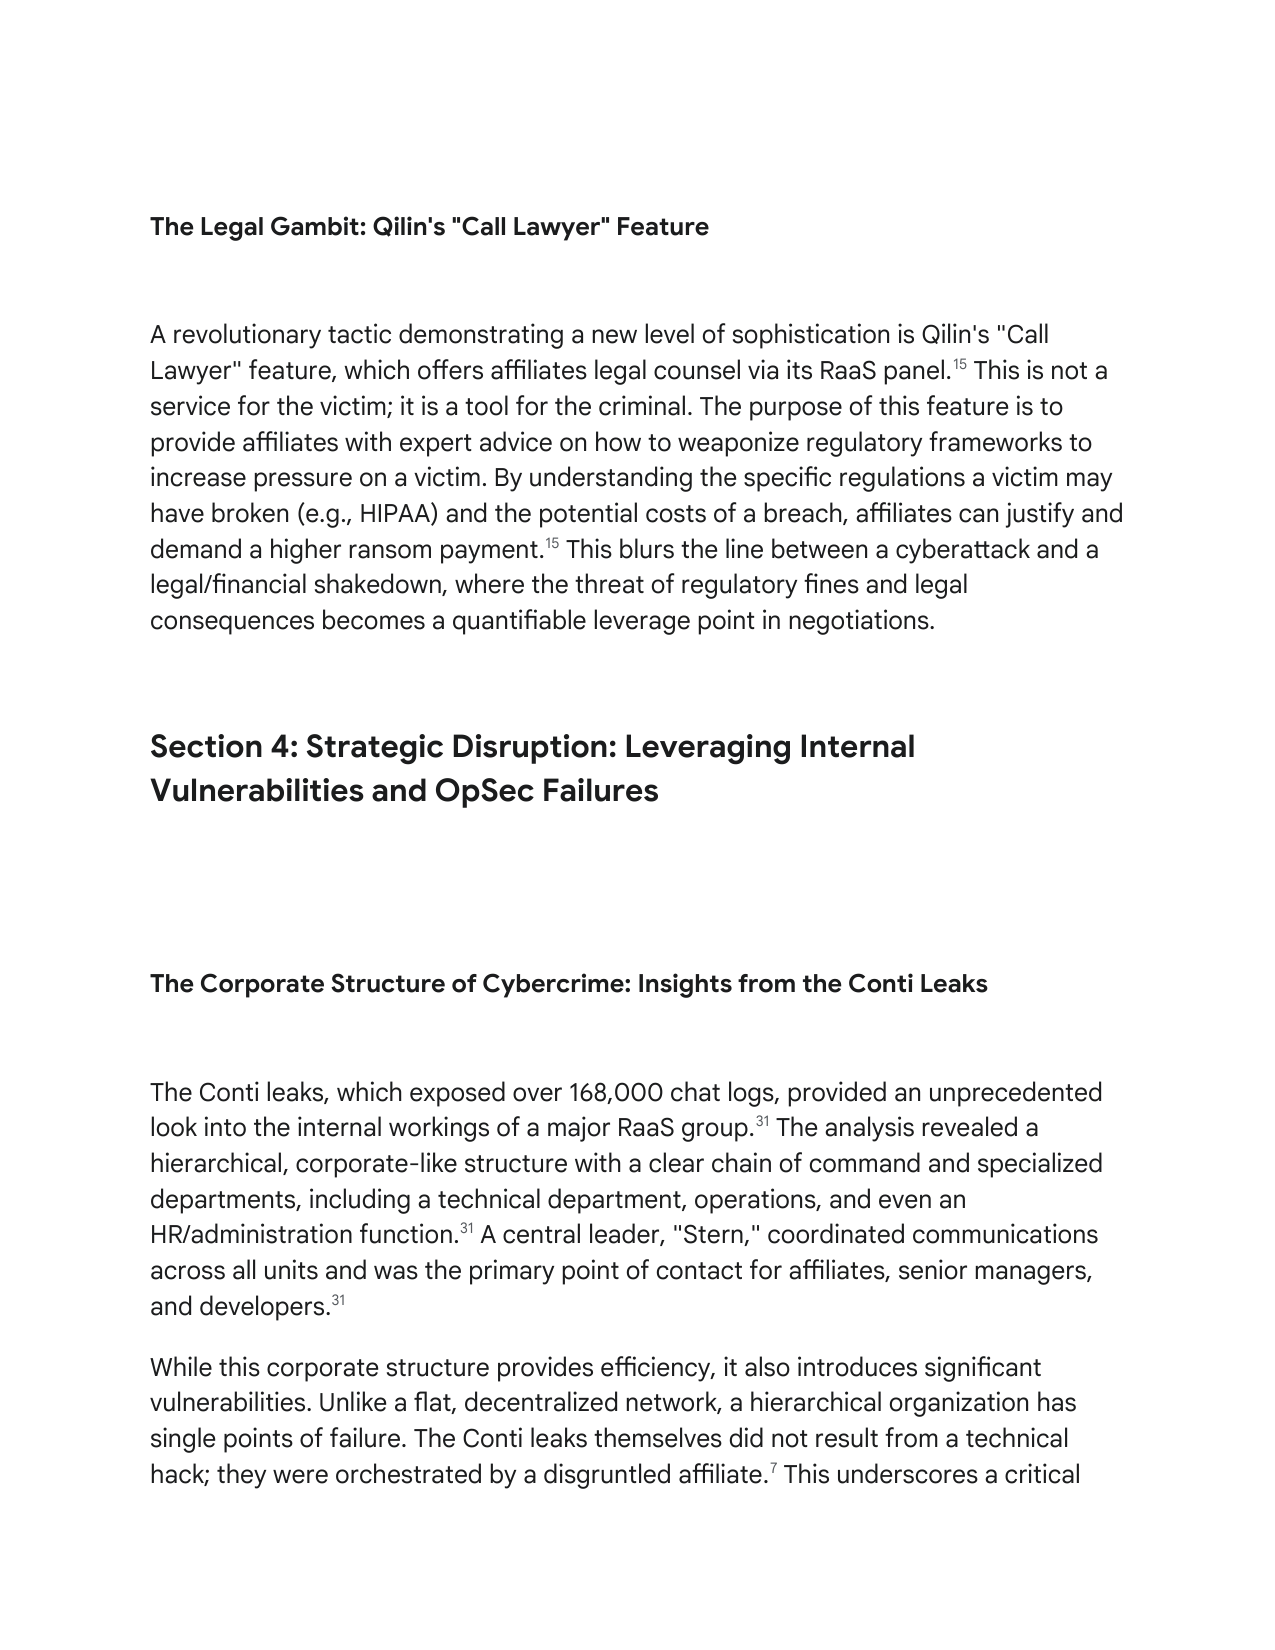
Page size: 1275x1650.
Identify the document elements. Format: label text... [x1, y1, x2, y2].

subtitle The Corporate Structure of Cybercrime: Insights from the Conti Leaks [150, 968, 1125, 999]
text The Conti leaks, which exposed over 168,000 chat logs, provided an unprecedented look into the internal workings of a major RaaS group.31 The analysis revealed a hierarchical, corporate-like structure with a clear chain of command and specialized departments, including a technical department, operations, and even an HR/administration function.31 A central leader, "Stern," coordinated communications across all units and was the primary point of contact for affiliates, senior managers, and developers.31 [150, 1077, 1125, 1322]
subtitle Section 4: Strategic Disruption: Leveraging Internal Vulnerabilities and OpSec Failures [150, 727, 1125, 811]
text A revolutionary tactic demonstrating a new level of sophistication is Qilin's "Call Lawyer" feature, which offers affiliates legal counsel via its RaaS panel.15 This is not a service for the victim; it is a tool for the criminal. The purpose of this feature is to provide affiliates with expert advice on how to weaponize regulatory frameworks to increase pressure on a victim. By understanding the specific regulations a victim may have broken (e.g., HIPAA) and the potential costs of a breach, affiliates can justify and demand a higher ransom payment.15 This blurs the line between a cyberattack and a legal/financial shakedown, where the threat of regulatory fines and legal consequences becomes a quantifiable leverage point in negotiations. [150, 320, 1125, 637]
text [150, 1352, 1125, 1490]
subtitle The Legal Gambit: Qilin's "Call Lawyer" Feature [150, 211, 1125, 242]
